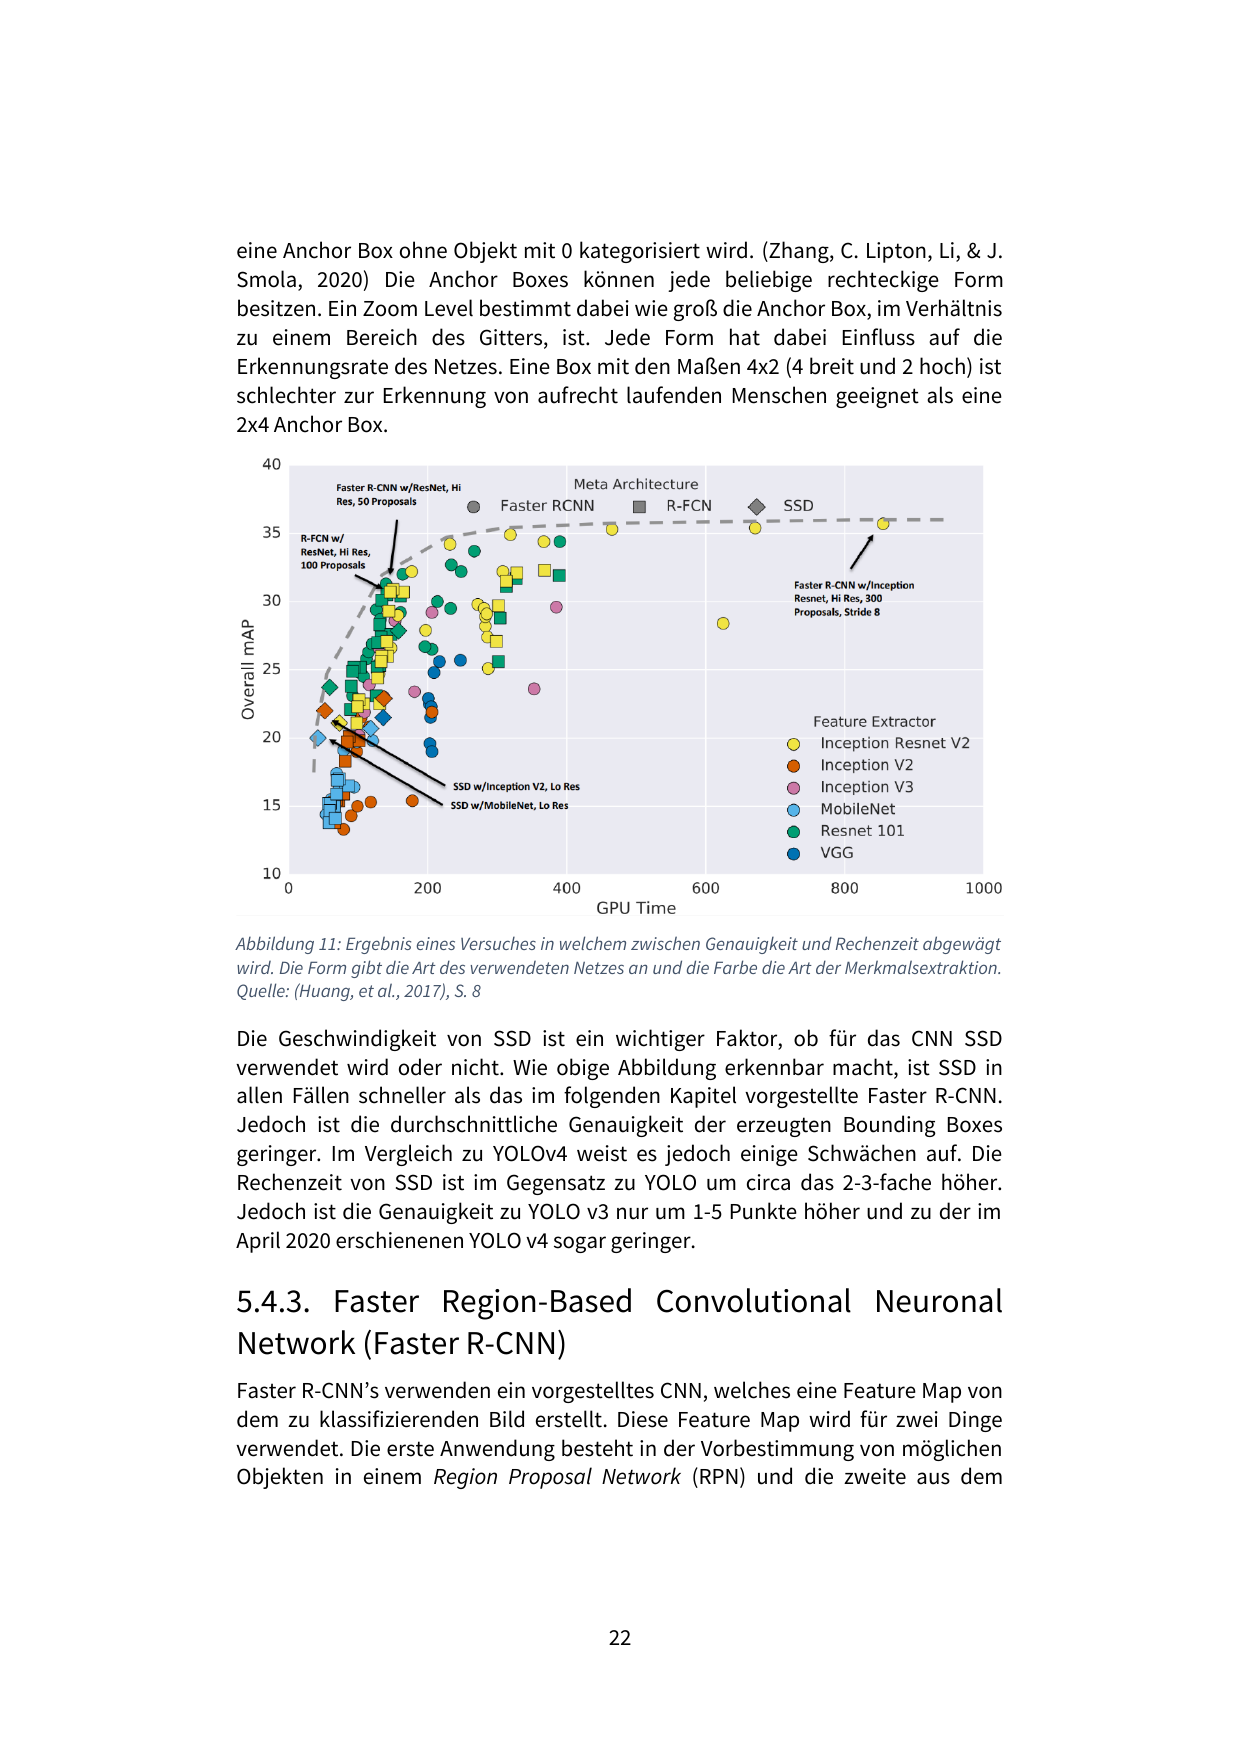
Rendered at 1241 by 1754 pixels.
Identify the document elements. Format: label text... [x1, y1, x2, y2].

subtitle 5.4.3. Faster Region-Based Convolutional Neuronal Network (Faster R-CNN) [236, 1279, 1004, 1363]
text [236, 1376, 1004, 1491]
text Die Geschwindigkeit von SSD ist ein wichtiger Faktor, ob für das CNN SSD verwendet wird oder nicht. Wie obige Abbildung erkennbar macht, ist SSD in allen Fällen schneller als das im folgenden Kapitel vorgestellte Faster R-CNN. Jedoch ist die durchschnittliche Genauigkeit der erzeugten Bounding Boxes geringer. Im Vergleich zu YOLOv4 weist es jedoch einige Schwächen auf. Die Rechenzeit von SSD ist im Gegensatz zu YOLO um circa das 2-3-fache höher. Jedoch ist die Genauigkeit zu YOLO v3 nur um 1-5 Punkte höher und zu der im April 2020 erschienenen YOLO v4 sogar geringer. [236, 1023, 1004, 1254]
text Abbildung 11: Ergebnis eines Versuches in welchem zwischen Genauigkeit und Rechenzeit abgewägt wird. Die Form gibt die Art des verwendeten Netzes an und die Farbe die Art der Merkmalsextraktion. Quelle:, S. 8 [236, 932, 1004, 1003]
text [236, 236, 1004, 438]
picture [236, 455, 1004, 916]
